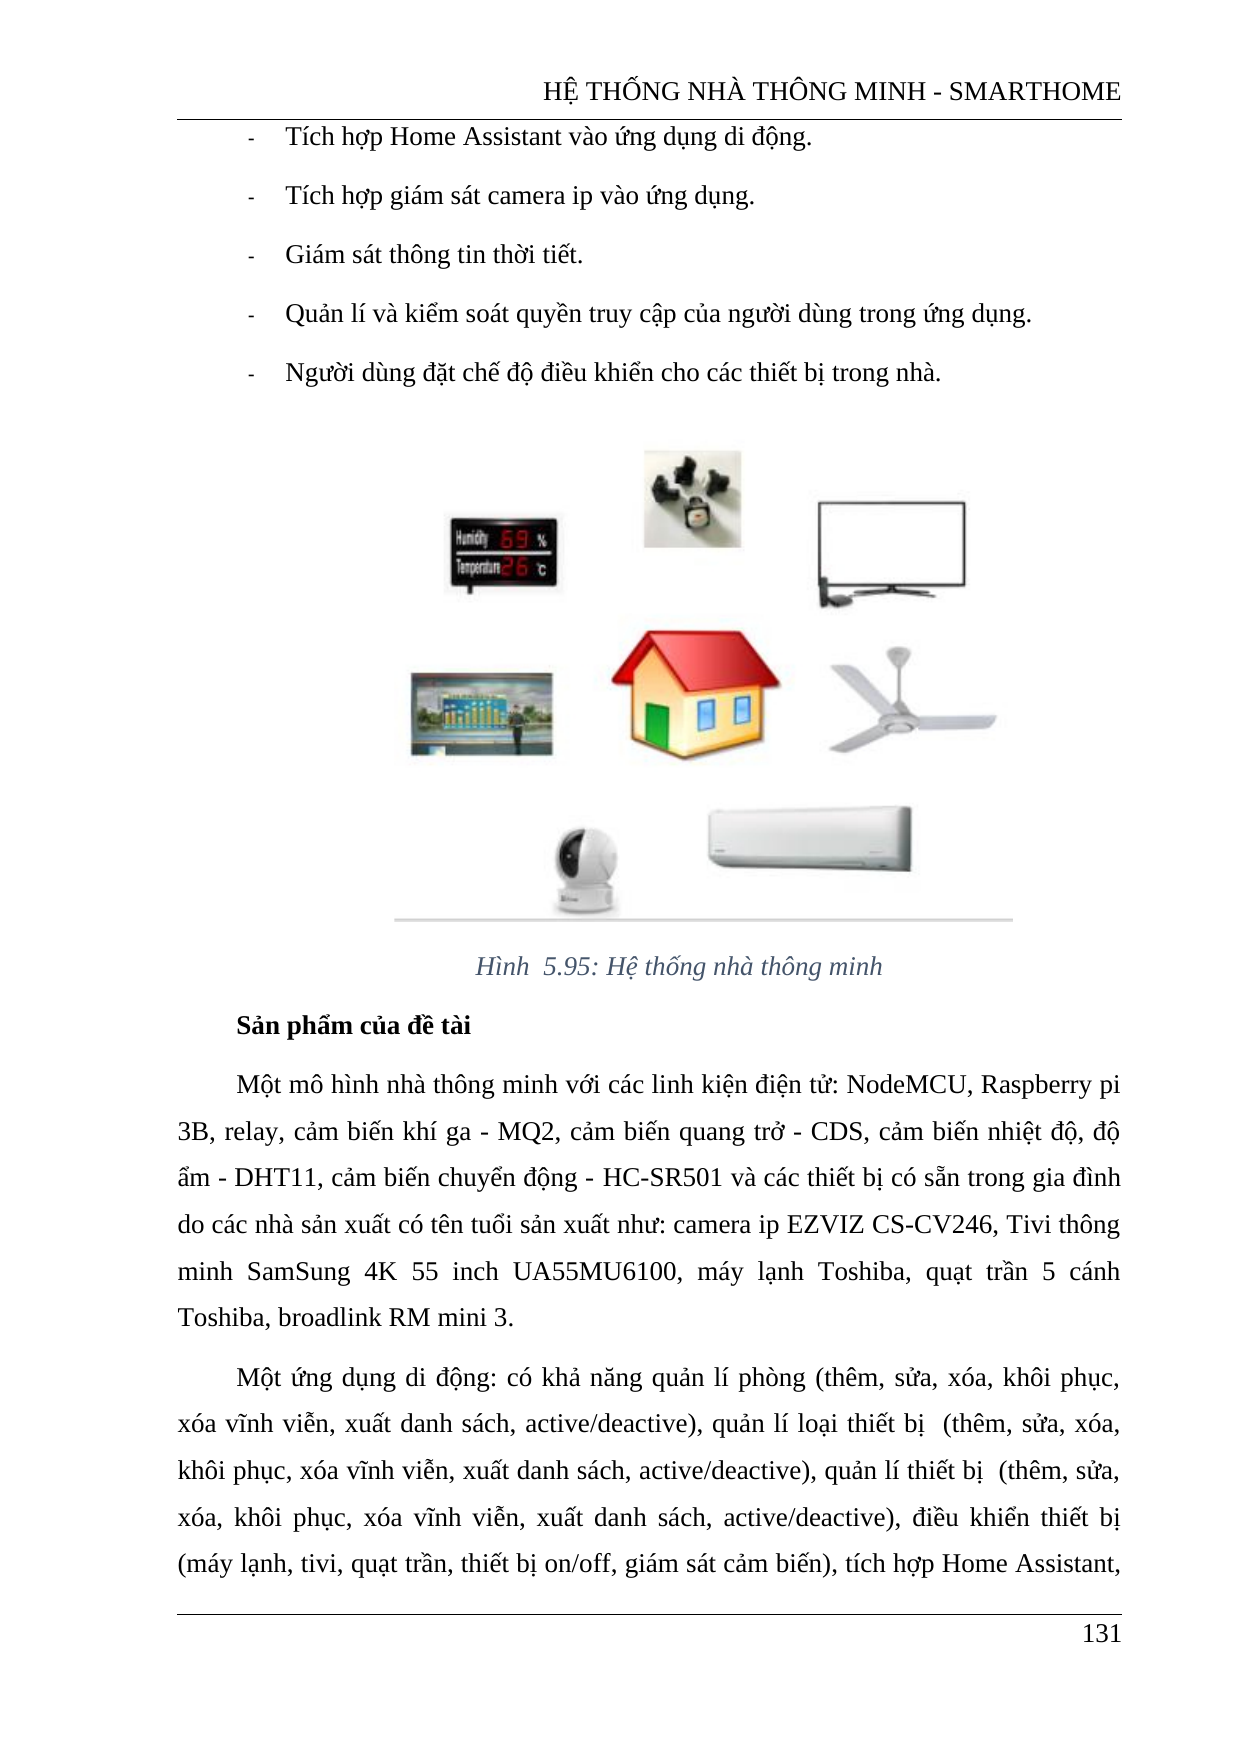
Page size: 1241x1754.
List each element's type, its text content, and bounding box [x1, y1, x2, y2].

text Sản phẩm của đề tài [177, 1009, 1122, 1040]
picture [394, 415, 1013, 922]
text Một mô hình nhà thông minh với các linh kiện điện tử: NodeMCU, Raspberry pi 3B, relay, cảm biến khí ga - MQ2, cảm biến quang trở - CDS, cảm biến nhiệt độ, độ ẩm - DHT11, cảm biến chuyển động - HC-SR501 và các thiết bị có sẵn trong gia đình do các nhà sản xuất có tên tuổi sản xuất như: camera ip EZVIZ CS-CV246, Tivi thông minh SamSung 4K 55 inch UA55MU6100, máy lạnh Toshiba, quạt trần 5 cánh Toshiba, broadlink RM mini 3. [177, 1068, 1122, 1333]
list Tích hợp giám sát camera ip vào ứng dụng. [248, 179, 1122, 210]
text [177, 1361, 1122, 1578]
list Quản lí và kiểm soát quyền truy cập của người dùng trong ứng dụng. [248, 297, 1122, 328]
list Người dùng đặt chế độ điều khiển cho các thiết bị trong nhà. [248, 356, 1122, 387]
list Giám sát thông tin thời tiết. [248, 238, 1122, 269]
list Tích hợp Home Assistant vào ứng dụng di động. [248, 120, 1122, 151]
